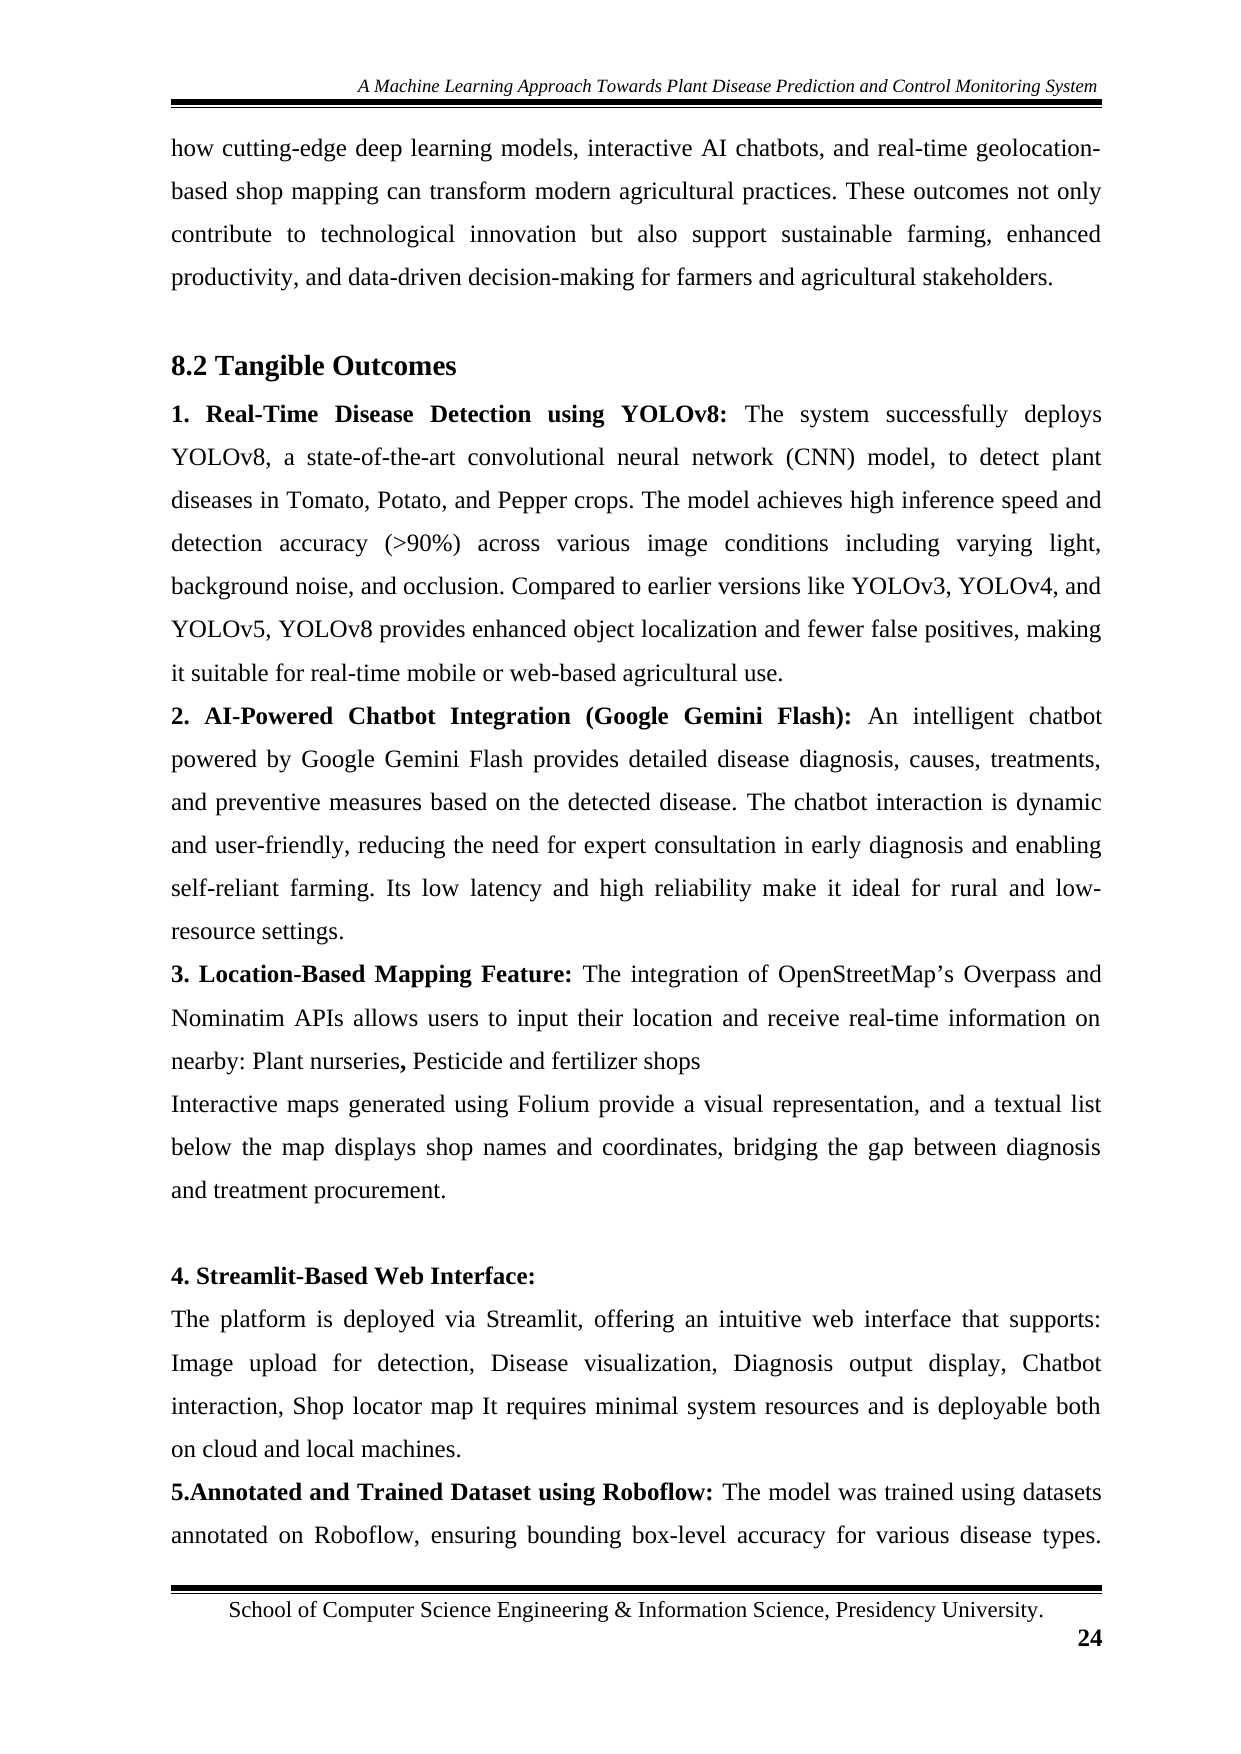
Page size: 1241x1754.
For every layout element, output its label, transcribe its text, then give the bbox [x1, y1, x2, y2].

text 1. Real-Time Disease Detection using YOLOv8: The system successfully deploys YOLOv8, a state-of-the-art convolutional neural network (CNN) model, to detect plant diseases in Tomato, Potato, and Pepper crops. The model achieves high inference speed and detection accuracy (>90%) across various image conditions including varying light, background noise, and occlusion. Compared to earlier versions like YOLOv3, YOLOv4, and YOLOv5, YOLOv8 provides enhanced object localization and fewer false positives, making it suitable for real-time mobile or web-based agricultural use. [171, 399, 1102, 686]
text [171, 133, 1102, 291]
text 2. AI-Powered Chatbot Integration (Google Gemini Flash): An intelligent chatbot powered by Google Gemini Flash provides detailed disease diagnosis, causes, treatments, and preventive measures based on the detected disease. The chatbot interaction is dynamic and user-friendly, reducing the need for expert consultation in early diagnosis and enabling self-reliant farming. Its low latency and high reliability make it ideal for rural and low-resource settings. [171, 701, 1102, 945]
text 8.2 Tangible Outcomes [171, 348, 1102, 382]
text 3. Location-Based Mapping Feature: The integration of OpenStreetMap’s Overpass and Nominatim APIs allows users to input their location and receive real-time information on nearby: Plant nurseries, Pesticide and fertilizer shops [171, 959, 1102, 1074]
text 4. Streamlit-Based Web Interface: [171, 1261, 1102, 1290]
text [171, 1477, 1102, 1549]
text The platform is deployed via Streamlit, offering an intuitive web interface that supports: Image upload for detection, Disease visualization, Diagnosis output display, Chatbot interaction, Shop locator map It requires minimal system resources and is deployable both on cloud and local machines. [171, 1304, 1102, 1463]
text Interactive maps generated using Folium provide a visual representation, and a textual list below the map displays shop names and coordinates, bridging the gap between diagnosis and treatment procurement. [171, 1089, 1102, 1204]
